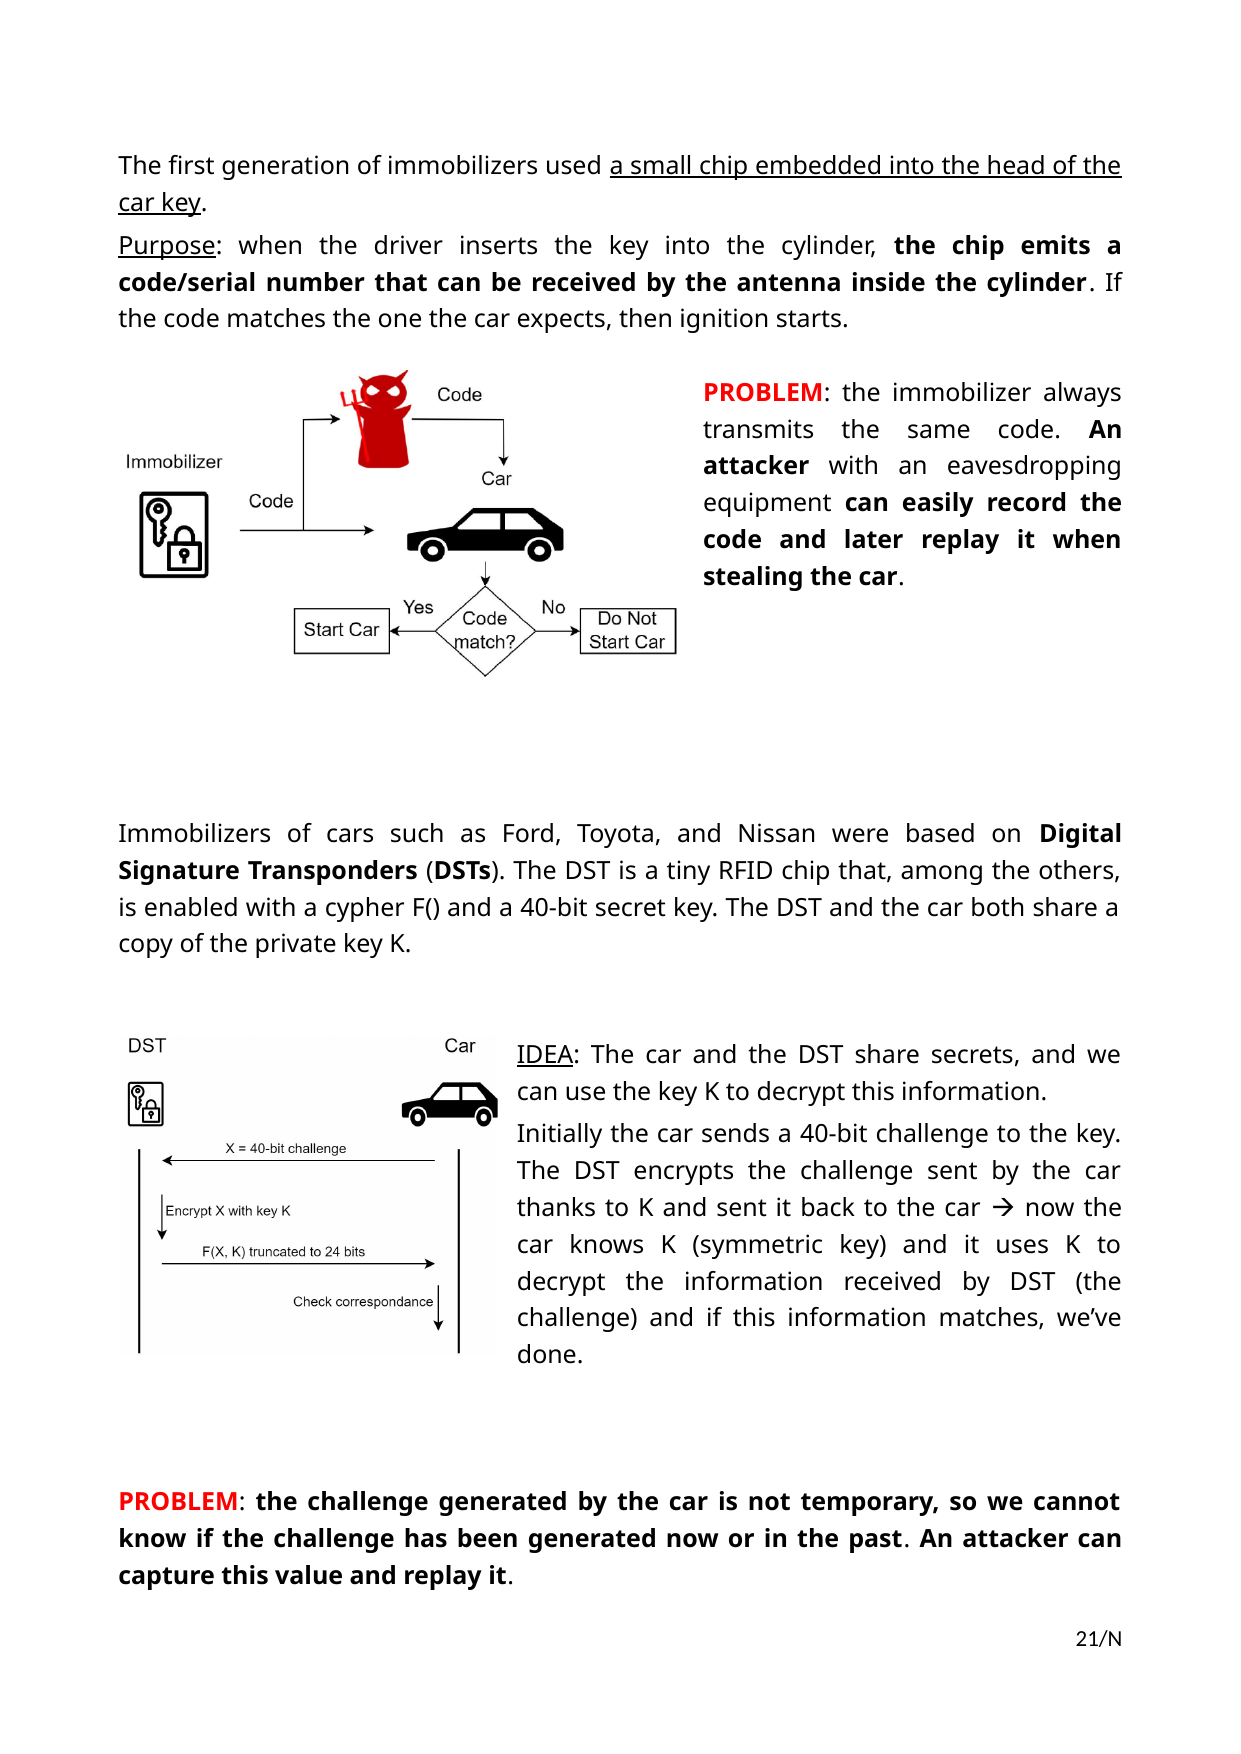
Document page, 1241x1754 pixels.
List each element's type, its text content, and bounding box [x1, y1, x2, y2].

text The first generation of immobilizers used a small chip embedded into the head of the car key. [118, 148, 1122, 218]
picture [118, 370, 684, 679]
text Immobilizers of cars such as Ford, Toyota, and Nissan were based on Digital Signature Transponders (DSTs). The DST is a tiny RFID chip that, among the others, is enabled with a cypher F() and a 40-bit secret key. The DST and the car both share a copy of the private key K. [118, 816, 1122, 960]
text IDEA: The car and the DST share secrets, and we can use the key K to decrypt this information. [498, 1036, 1122, 1107]
text PROBLEM: the challenge generated by the car is not temporary, so we cannot know if the challenge has been generated now or in the past. An attacker can capture this value and replay it. [118, 1484, 1122, 1591]
text Initially the car sends a 40-bit challenge to the key. The DST encrypts the challenge sent by the car thanks to K and sent it back to the car now the car knows K (symmetric key) and it uses K to decrypt the information received by DST (the challenge) and if this information matches, we’ve done. [118, 1116, 1122, 1371]
text Purpose: when the driver inserts the key into the cylinder, the chip emits a code/serial number that can be received by the antenna inside the cylinder. If the code matches the one the car expects, then ignition starts. [118, 227, 1122, 335]
text PROBLEM: the immobilizer always transmits the same code. An attacker with an eavesdropping equipment can easily record the code and later replay it when stealing the car. [684, 374, 1122, 592]
